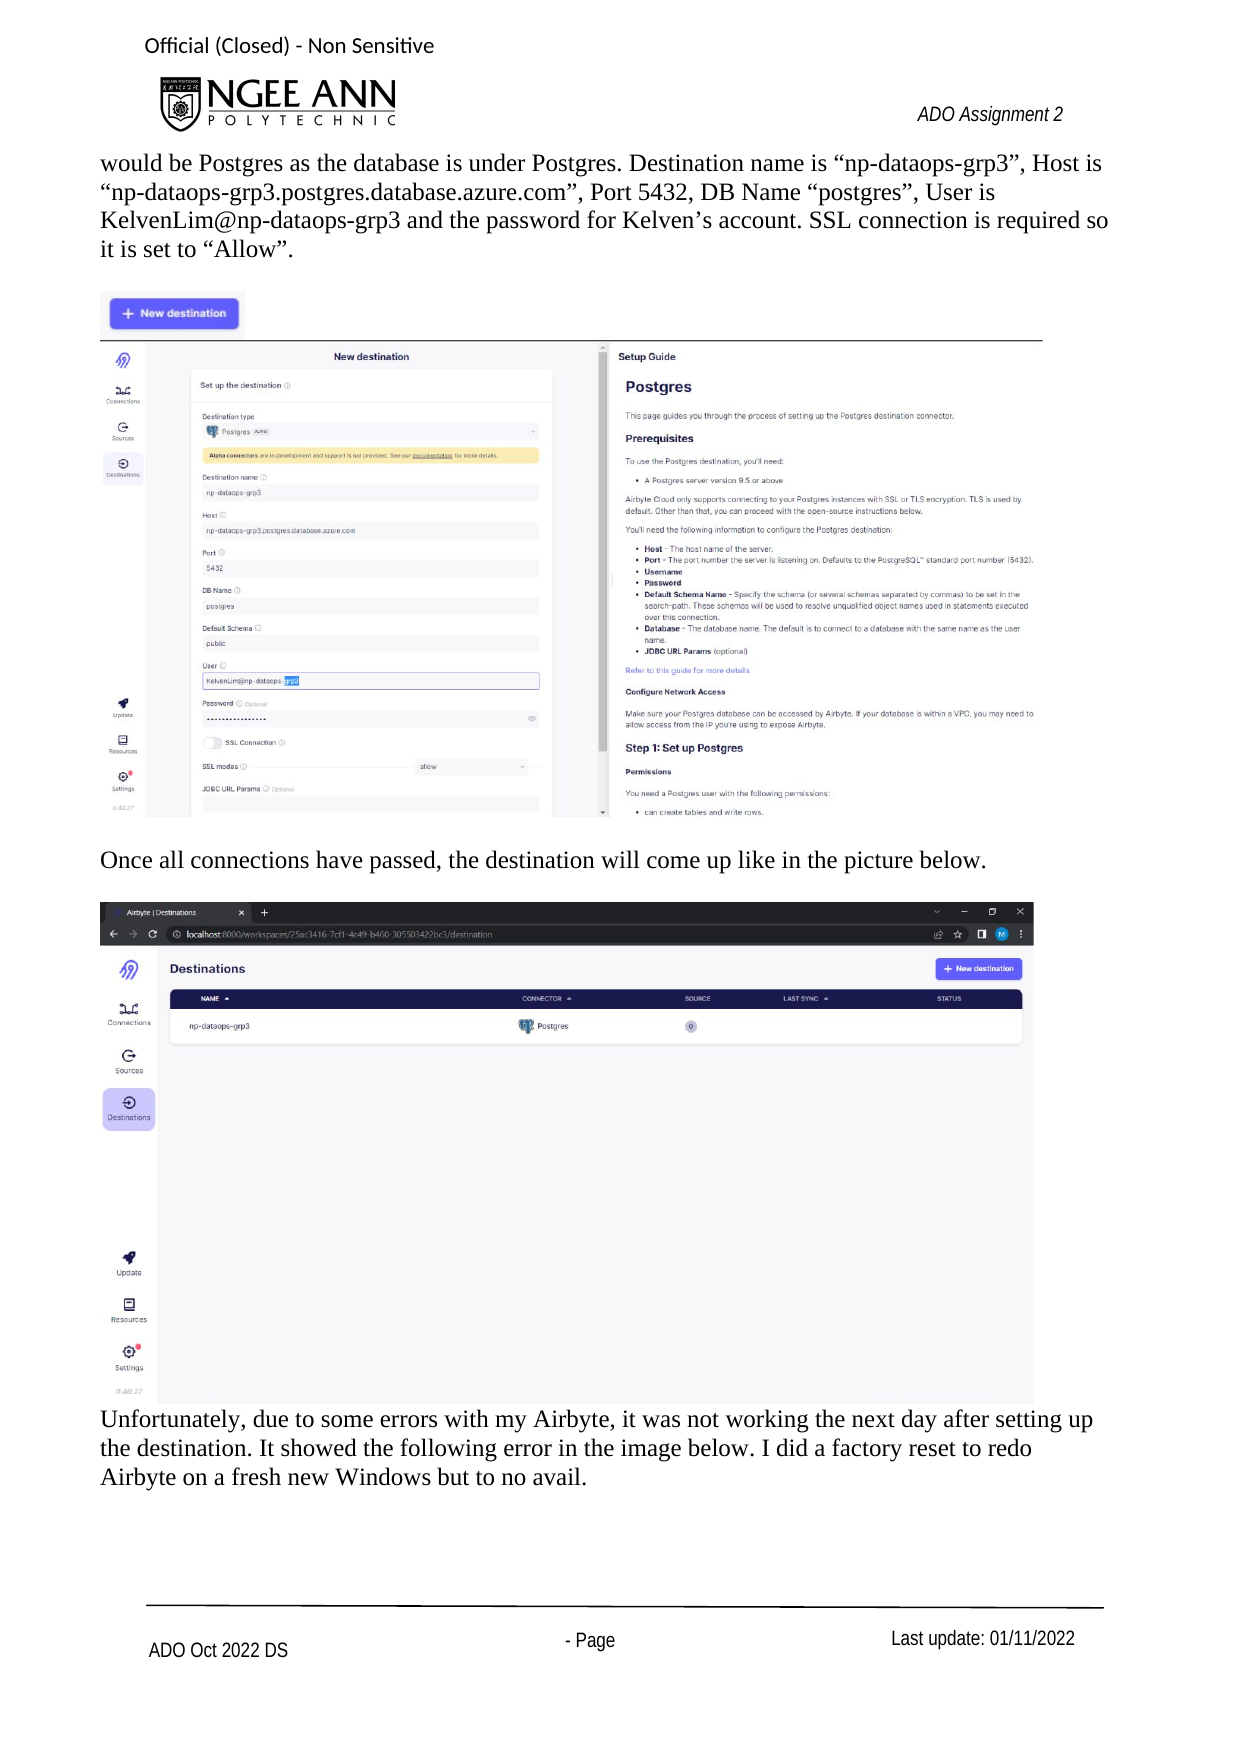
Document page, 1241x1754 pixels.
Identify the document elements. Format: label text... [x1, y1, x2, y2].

text Unfortunately, due to some errors with my Airbyte, it was not working the next day after setting up the destination. It showed the following error in the image below. I did a factory reset to redo Airbyte on a fresh new Windows but to no avail. [100, 1404, 1113, 1490]
picture [100, 291, 1043, 817]
text Once all connections have passed, the destination will come up like in the picture below. [100, 845, 1113, 874]
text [100, 148, 1113, 263]
picture [100, 902, 1034, 1404]
picture [160, 77, 395, 132]
